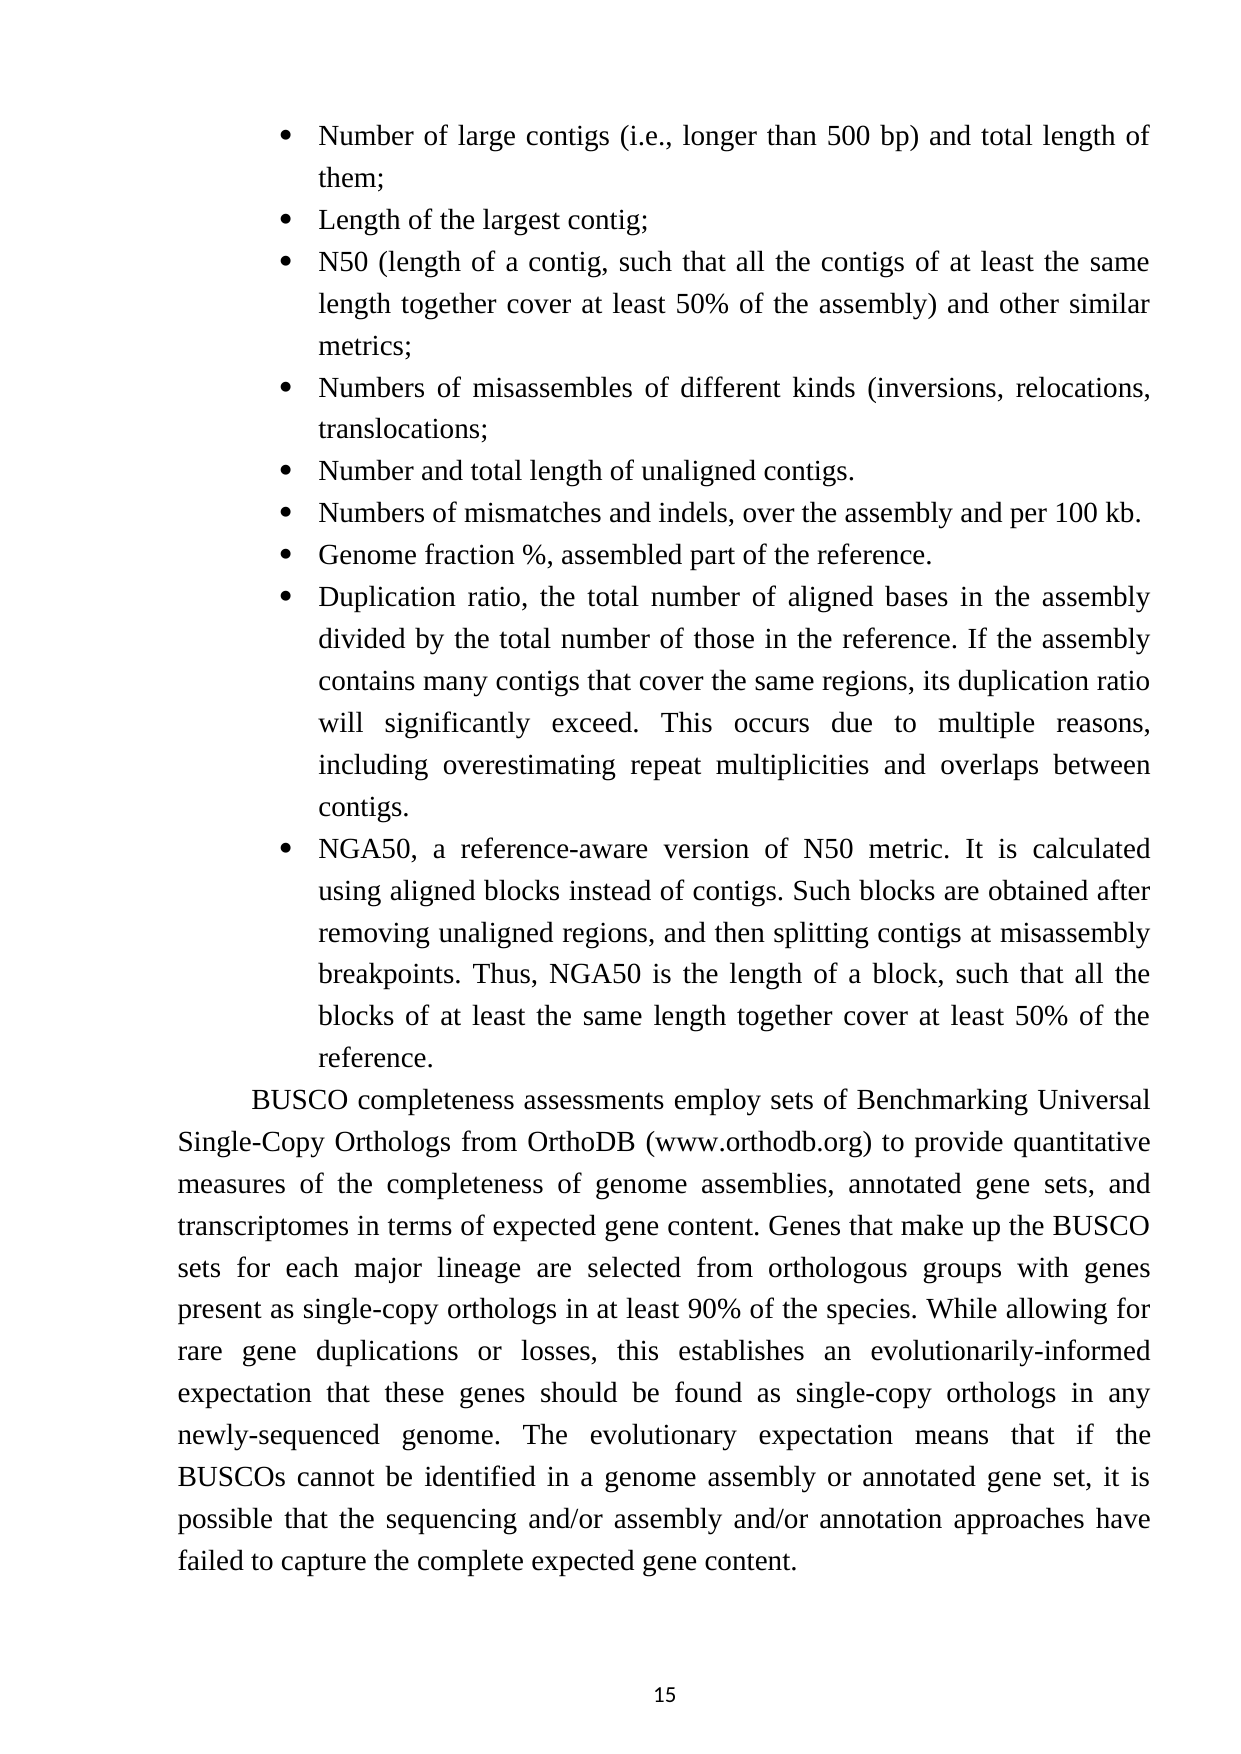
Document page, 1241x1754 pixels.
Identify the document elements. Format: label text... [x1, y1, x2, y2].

text BUSCO completeness assessments employ sets of Benchmarking Universal Single-Copy Orthologs from OrthoDB (www.orthodb.org) to provide quantitative measures of the completeness of genome assemblies, annotated gene sets, and transcriptomes in terms of expected gene content. Genes that make up the BUSCO sets for each major lineage are selected from orthologous groups with genes present as single-copy orthologs in at least 90% of the species. While allowing for rare gene duplications or losses, this establishes an evolutionarily-informed expectation that these genes should be found as single-copy orthologs in any newly-sequenced genome. The evolutionary expectation means that if the BUSCOs cannot be identified in a genome assembly or annotated gene set, it is possible that the sequencing and/or assembly and/or annotation approaches have failed to capture the complete expected gene content. [177, 1082, 1152, 1576]
list NGA50, a reference-aware version of N50 metric. It is calculated using aligned blocks instead of contigs. Such blocks are obtained after removing unaligned regions, and then splitting contigs at misassembly breakpoints. Thus, NGA50 is the length of a block, such that all the blocks of at least the same length together cover at least 50% of the reference. [281, 831, 1152, 1074]
list Number of large contigs (i.e., longer than 500 bp) and total length of them; [281, 118, 1152, 194]
list Length of the largest contig; [281, 202, 1152, 236]
list Numbers of mismatches and indels, over the assembly and per 100 kb. [281, 496, 1152, 529]
list Numbers of misassembles of different kinds (inversions, relocations, translocations; [281, 370, 1152, 445]
list Duplication ratio, the total number of aligned bases in the assembly divided by the total number of those in the reference. If the assembly contains many contigs that cover the same regions, its duplication ratio will significantly exceed. This occurs due to multiple reasons, including overestimating repeat multiplicities and overlaps between contigs. [281, 579, 1152, 822]
list Number and total length of unaligned contigs. [281, 453, 1152, 487]
list N50 (length of a contig, such that all the contigs of at least the same length together cover at least 50% of the assembly) and other similar metrics; [281, 244, 1152, 361]
list Genome fraction %, assembled part of the reference. [281, 537, 1152, 571]
